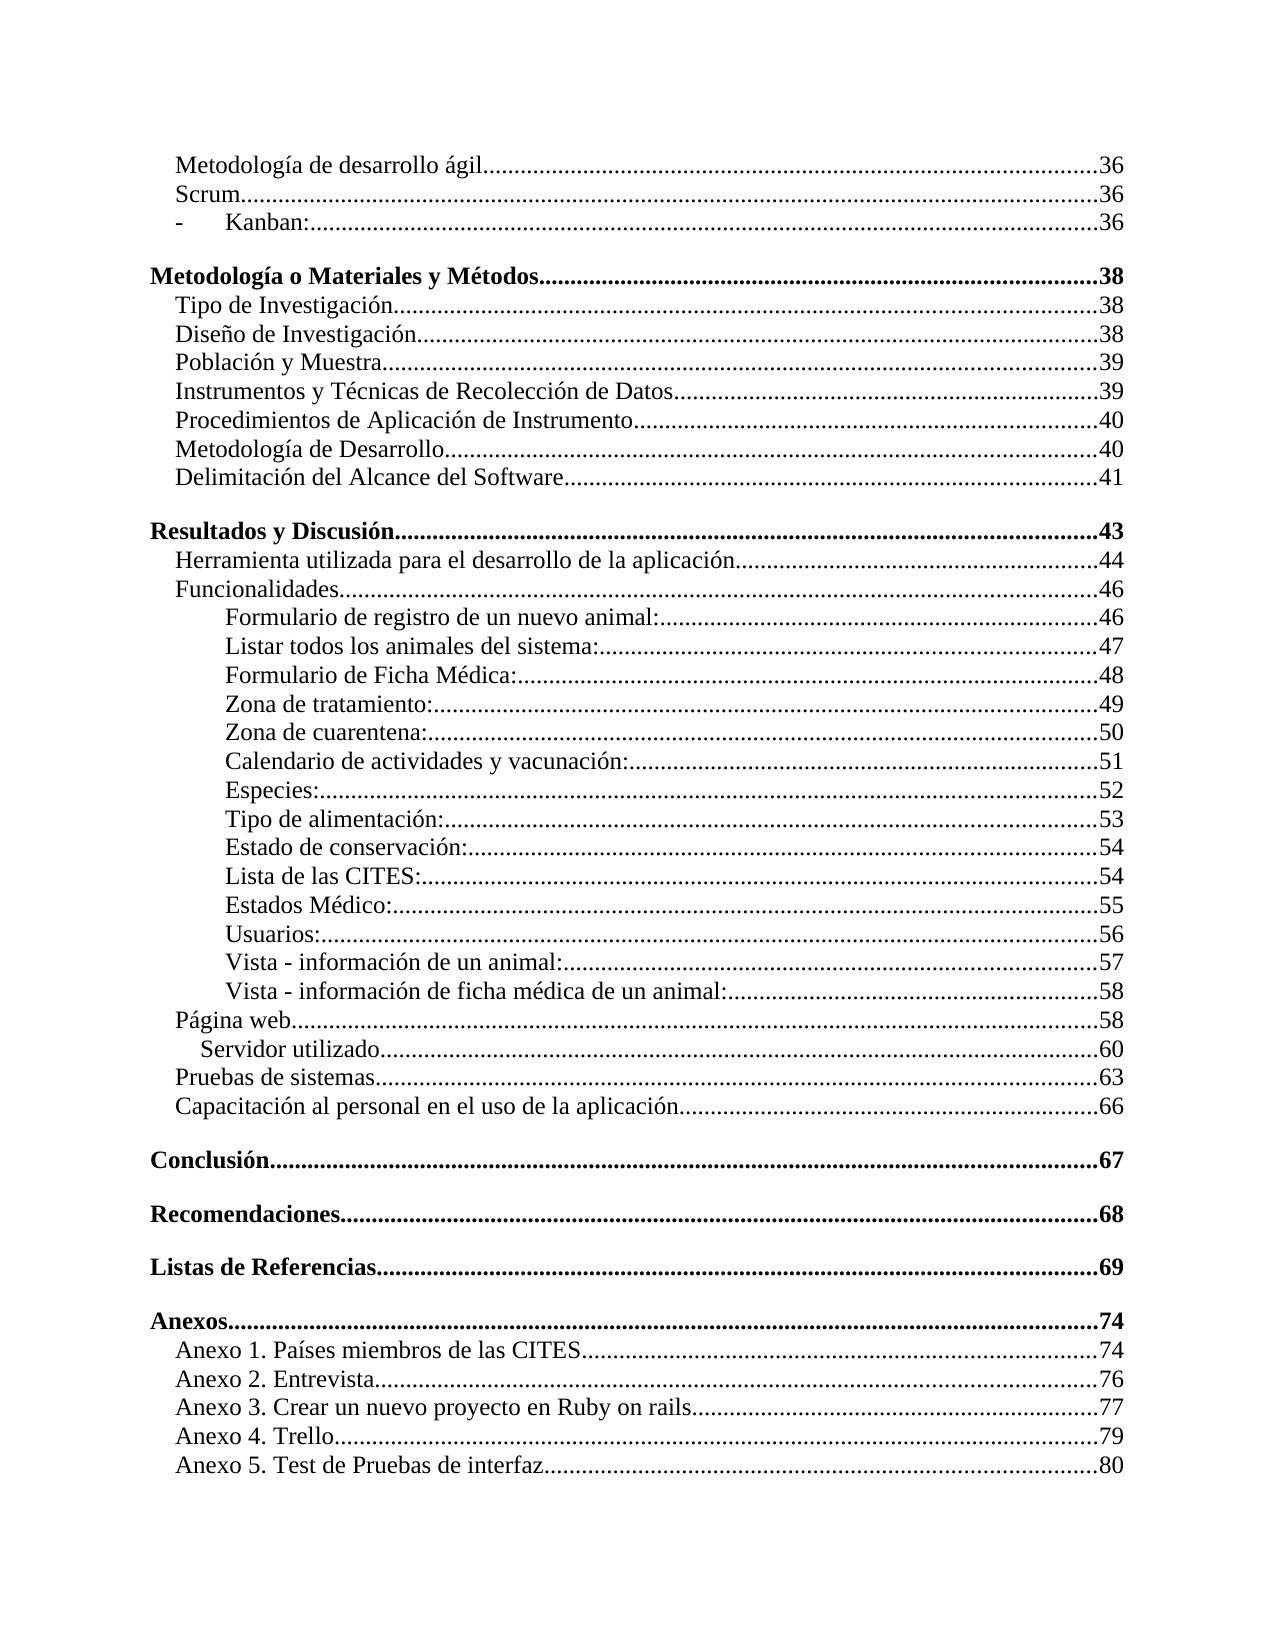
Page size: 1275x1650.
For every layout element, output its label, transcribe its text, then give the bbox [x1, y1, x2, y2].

text Recomendaciones 68 [150, 1199, 1125, 1227]
text Funcionalidades 46 [175, 574, 1125, 602]
text Lista de las CITES: 54 [225, 861, 1125, 890]
text Metodología de desarrollo ágil 36 [175, 150, 1125, 179]
text Vista - información de ficha médica de un animal: 58 [225, 976, 1125, 1005]
text Delimitación del Alcance del Software 41 [175, 462, 1125, 491]
text Anexo 3. Crear un nuevo proyecto en Ruby on rails 77 [175, 1392, 1125, 1421]
text Scrum 36 [175, 179, 1125, 207]
text Pruebas de sistemas 63 [175, 1062, 1125, 1091]
text Zona de tratamiento: 49 [225, 689, 1125, 717]
text Listas de Referencias 69 [150, 1252, 1125, 1281]
text Anexos 74 [150, 1306, 1125, 1335]
text Procedimientos de Aplicación de Instrumento 40 [175, 405, 1125, 434]
text Resultados y Discusión 43 [150, 516, 1125, 545]
text Metodología de Desarrollo 40 [175, 434, 1125, 462]
text Herramienta utilizada para el desarrollo de la aplicación 44 [175, 545, 1125, 574]
text Listar todos los animales del sistema: 47 [225, 631, 1125, 660]
text Anexo 5. Test de Pruebas de interfaz 80 [175, 1450, 1125, 1479]
text Especies: 52 [225, 775, 1125, 804]
text Estado de conservación: 54 [225, 832, 1125, 861]
text Capacitación al personal en el uso de la aplicación 66 [175, 1091, 1125, 1120]
text Diseño de Investigación 38 [175, 319, 1125, 347]
text Anexo 2. Entrevista 76 [175, 1364, 1125, 1392]
text Calendario de actividades y vacunación: 51 [225, 746, 1125, 775]
text Zona de cuarentena: 50 [225, 717, 1125, 746]
text Usuarios: 56 [225, 919, 1125, 947]
text Tipo de Investigación 38 [175, 290, 1125, 319]
text Formulario de registro de un nuevo animal: 46 [225, 602, 1125, 631]
text Anexo 1. Países miembros de las CITES 74 [175, 1335, 1125, 1364]
text Página web 58 [175, 1005, 1125, 1034]
text Formulario de Ficha Médica: 48 [225, 660, 1125, 689]
text Servidor utilizado 60 [200, 1034, 1125, 1062]
text Tipo de alimentación: 53 [225, 804, 1125, 832]
text Instrumentos y Técnicas de Recolección de Datos 39 [175, 376, 1125, 405]
text Estados Médico: 55 [225, 890, 1125, 919]
text - Kanban: 36 [175, 207, 1125, 236]
text Anexo 4. Trello 79 [175, 1421, 1125, 1450]
text Metodología o Materiales y Métodos 38 [150, 261, 1125, 290]
text Conclusión 67 [150, 1145, 1125, 1174]
text Población y Muestra 39 [175, 347, 1125, 376]
text Vista - información de un animal: 57 [225, 947, 1125, 976]
